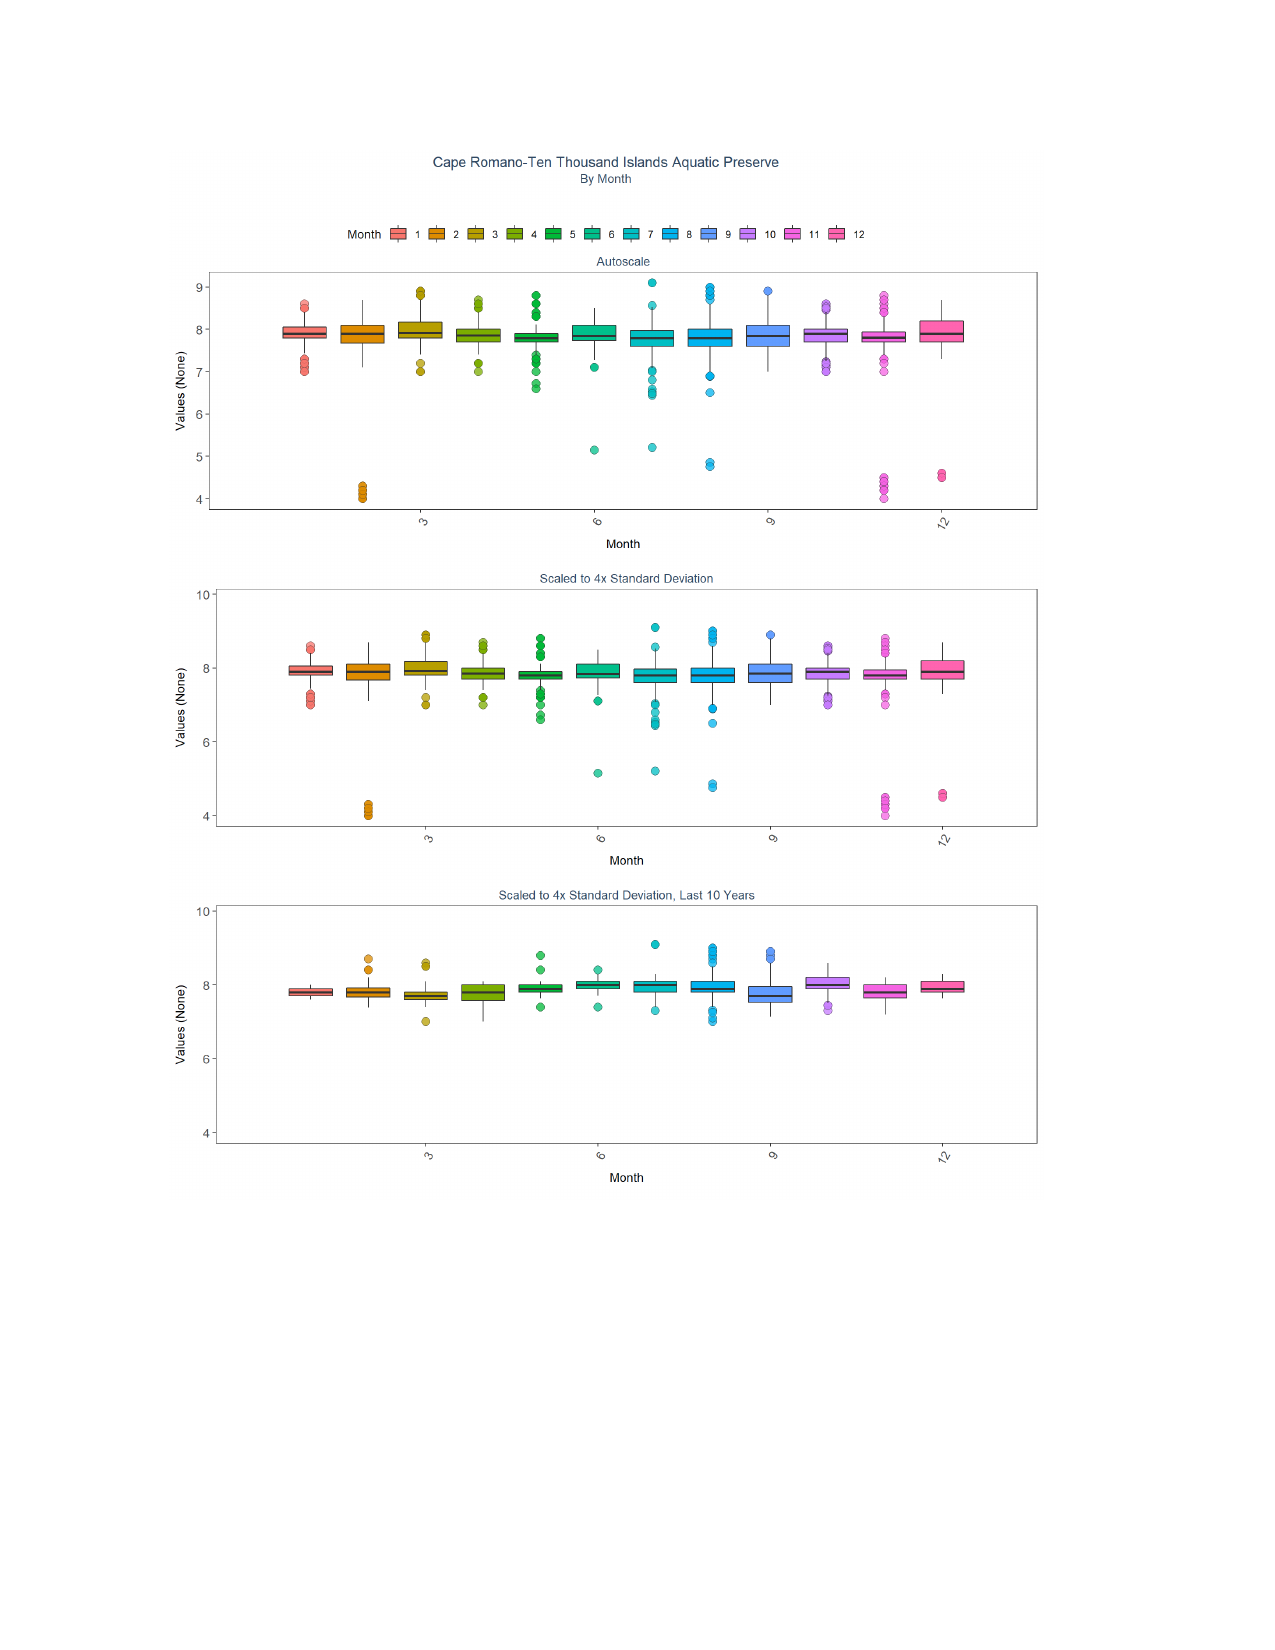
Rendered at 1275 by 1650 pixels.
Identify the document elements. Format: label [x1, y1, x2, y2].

picture [168, 150, 1044, 1200]
